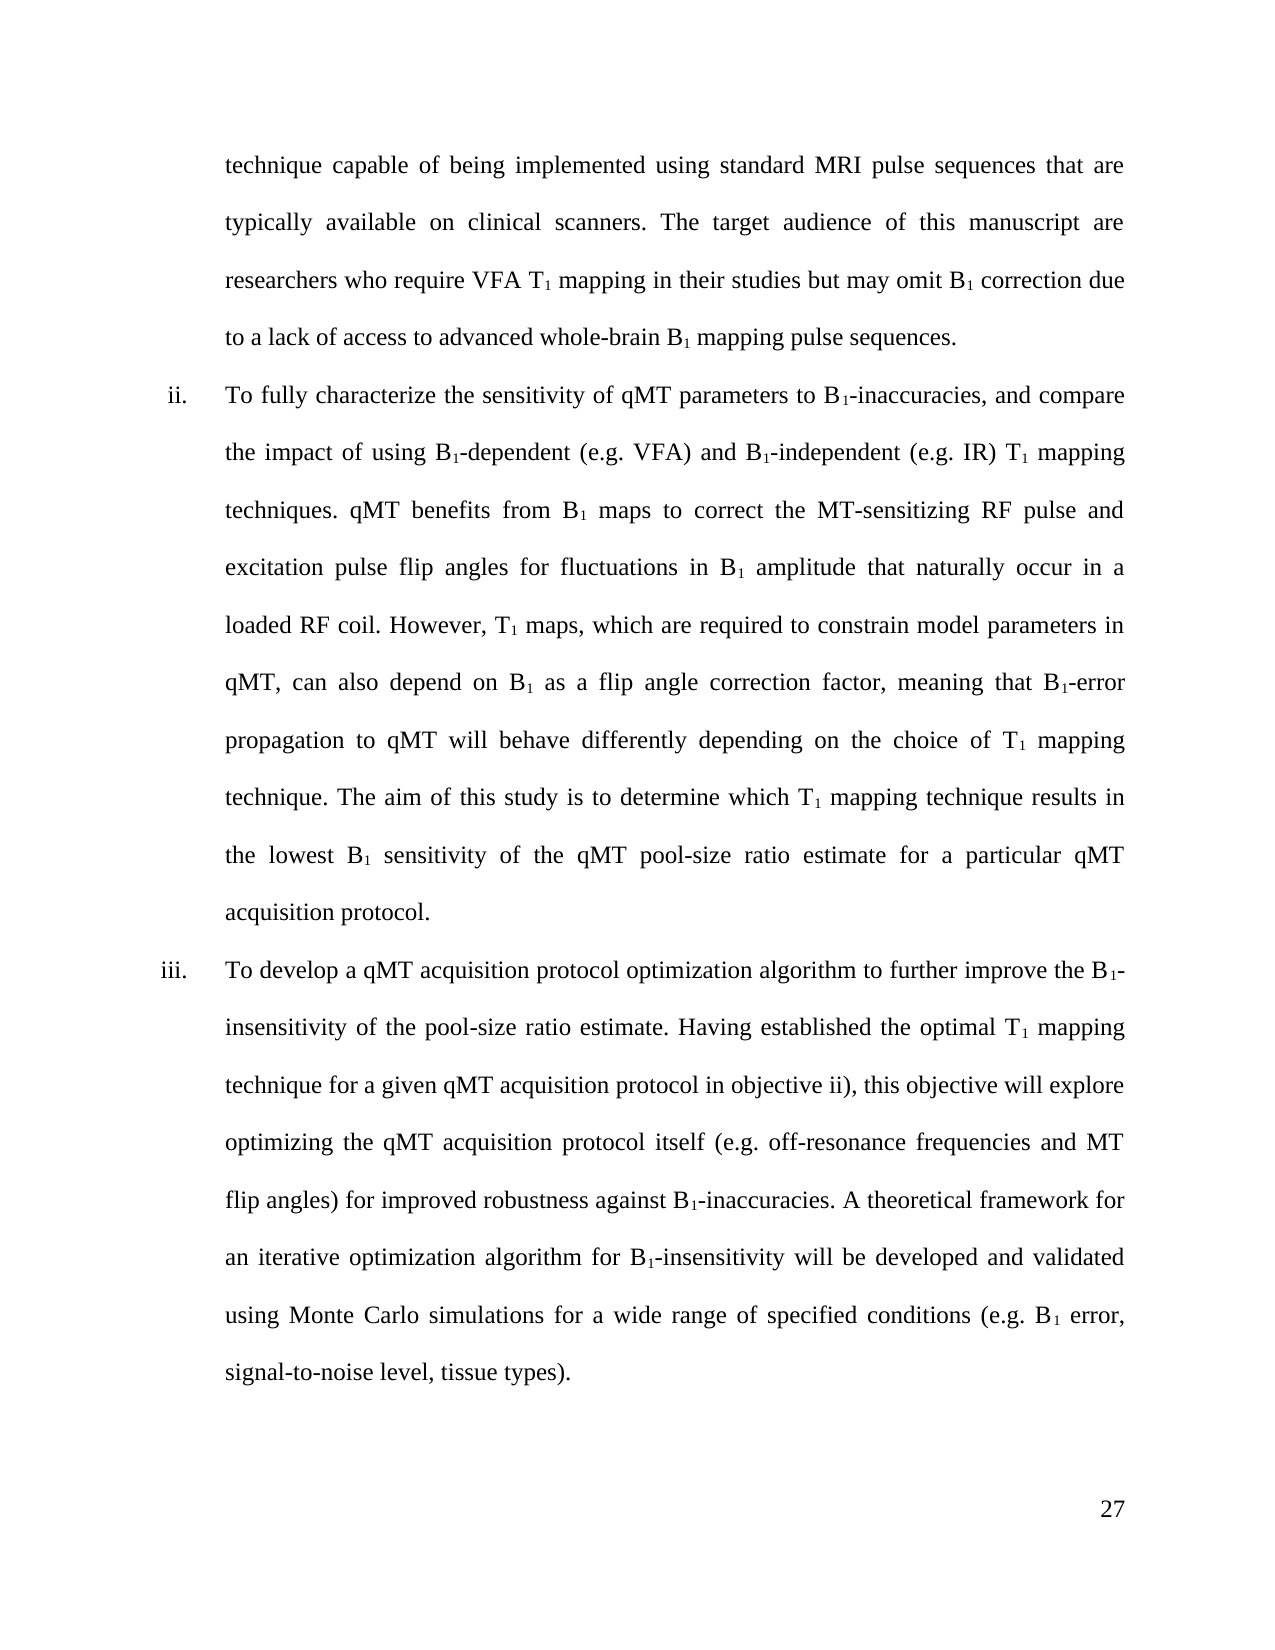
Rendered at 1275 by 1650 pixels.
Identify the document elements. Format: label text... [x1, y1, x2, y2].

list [187, 150, 1125, 351]
list To develop a qMT acquisition protocol optimization algorithm to further improve the B1-insensitivity of the pool-size ratio estimate. Having established the optimal T1 mapping technique for a given qMT acquisition protocol in objective ii), this objective will explore optimizing the qMT acquisition protocol itself (e.g. off-resonance frequencies and MT flip angles) for improved robustness against B1-inaccuracies. A theoretical framework for an iterative optimization algorithm for B1-insensitivity will be developed and validated using Monte Carlo simulations for a wide range of specified conditions (e.g. B1 error, signal-to-noise level, tissue types). [187, 955, 1125, 1386]
list To fully characterize the sensitivity of qMT parameters to B1-inaccuracies, and compare the impact of using B1-dependent (e.g. VFA) and B1-independent (e.g. IR) T1 mapping techniques. qMT benefits from B1 maps to correct the MT-sensitizing RF pulse and excitation pulse flip angles for fluctuations in B1 amplitude that naturally occur in a loaded RF coil. However, T1 maps, which are required to constrain model parameters in qMT, can also depend on B1 as a flip angle correction factor, meaning that B1-error propagation to qMT will behave differently depending on the choice of T1 mapping technique. The aim of this study is to determine which T1 mapping technique results in the lowest B1 sensitivity of the qMT pool-size ratio estimate for a particular qMT acquisition protocol. [187, 380, 1125, 926]
